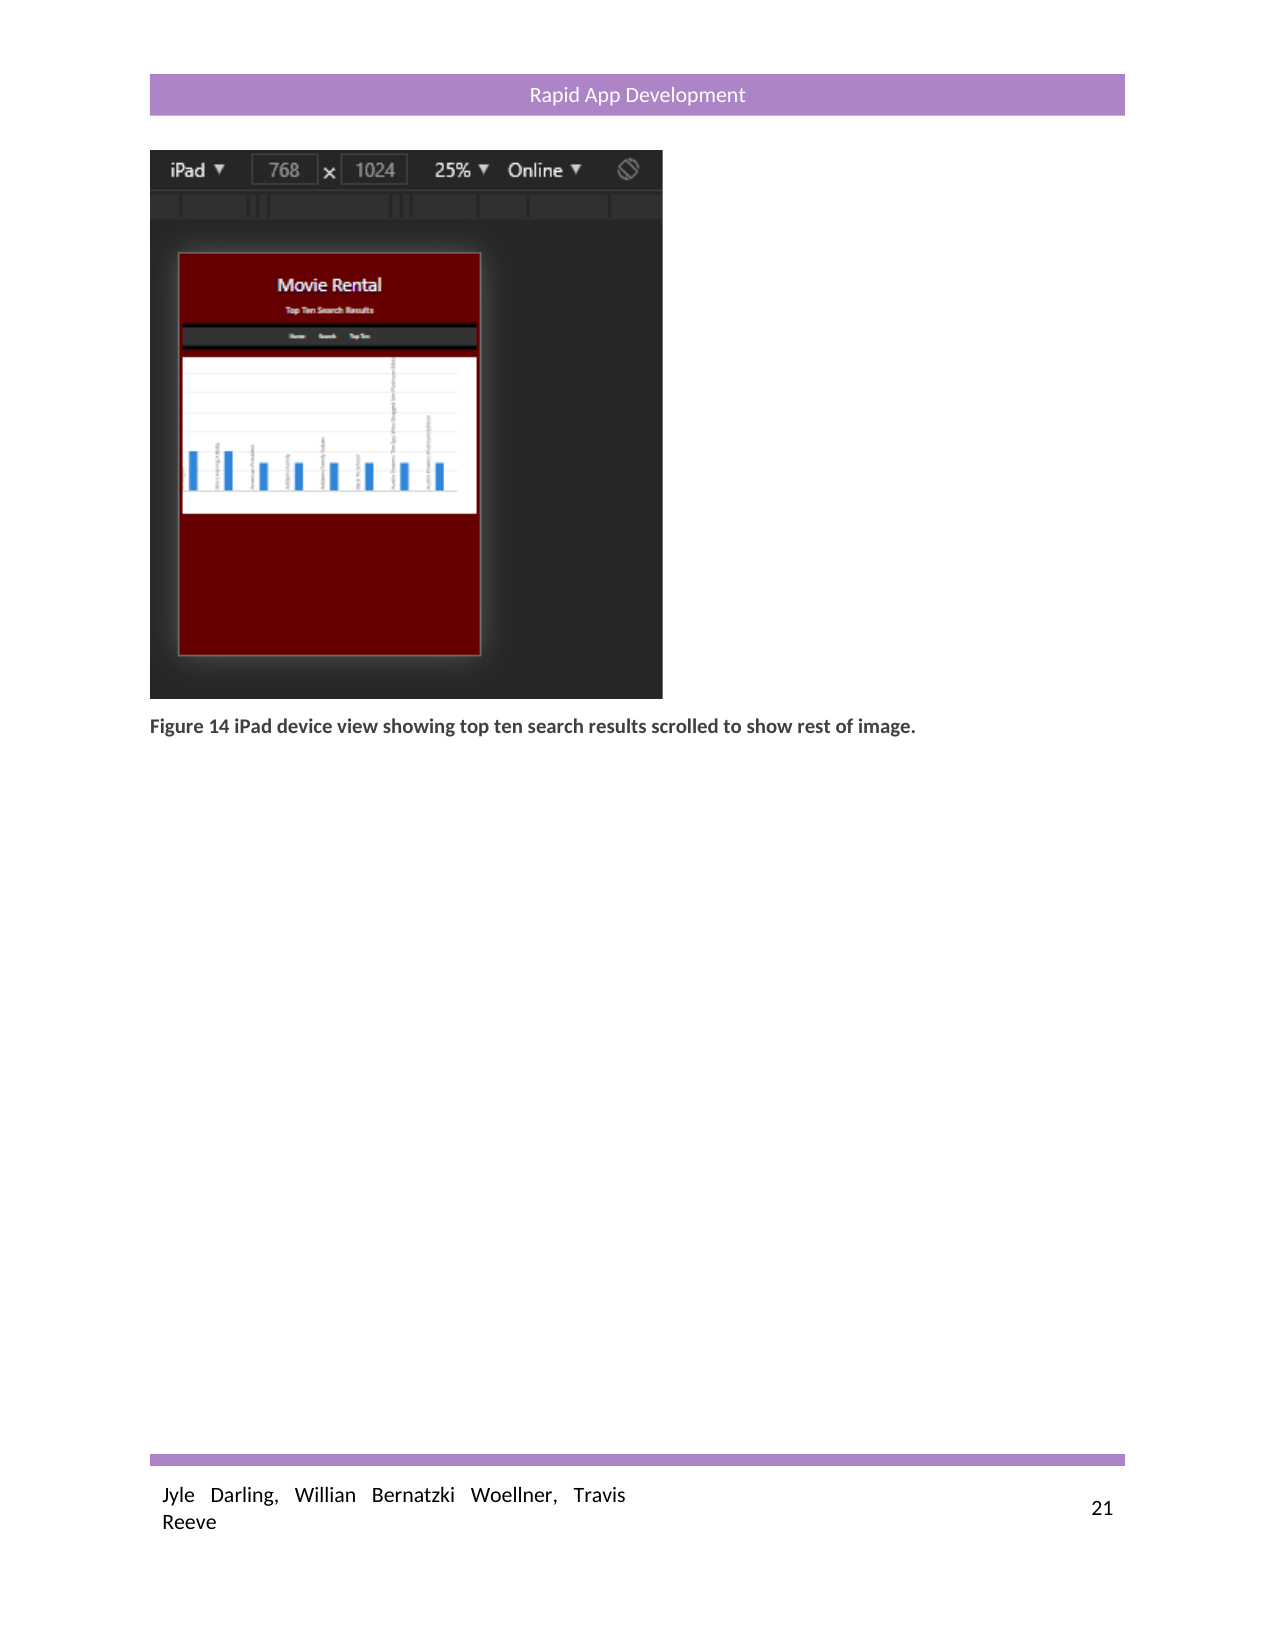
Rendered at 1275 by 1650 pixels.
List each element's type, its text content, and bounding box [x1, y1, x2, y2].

picture [150, 150, 663, 699]
text Figure 14 iPad device view showing top ten search results scrolled to show rest of image. [150, 713, 1125, 739]
